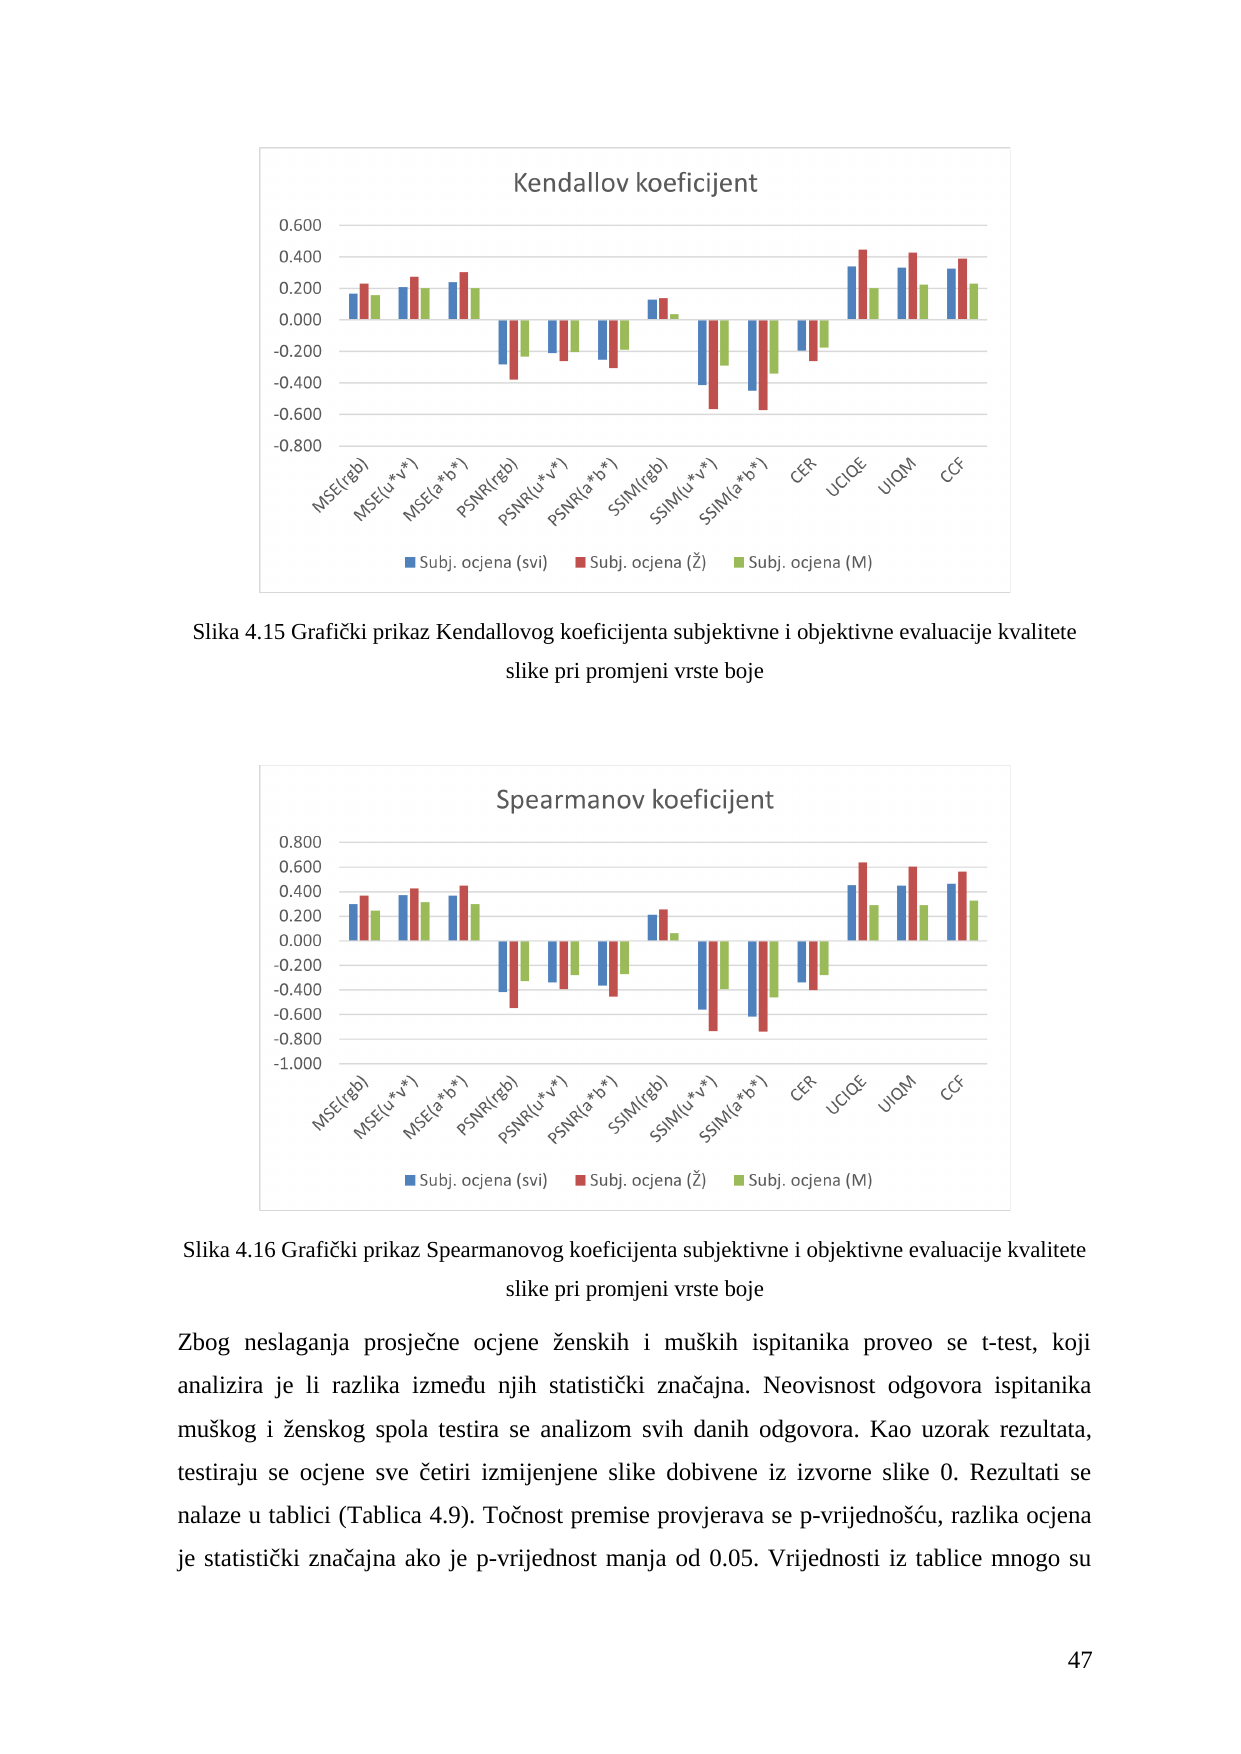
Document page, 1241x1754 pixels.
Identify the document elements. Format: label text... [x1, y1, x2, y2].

picture [259, 765, 1011, 1211]
picture [259, 147, 1011, 593]
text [177, 1327, 1092, 1572]
